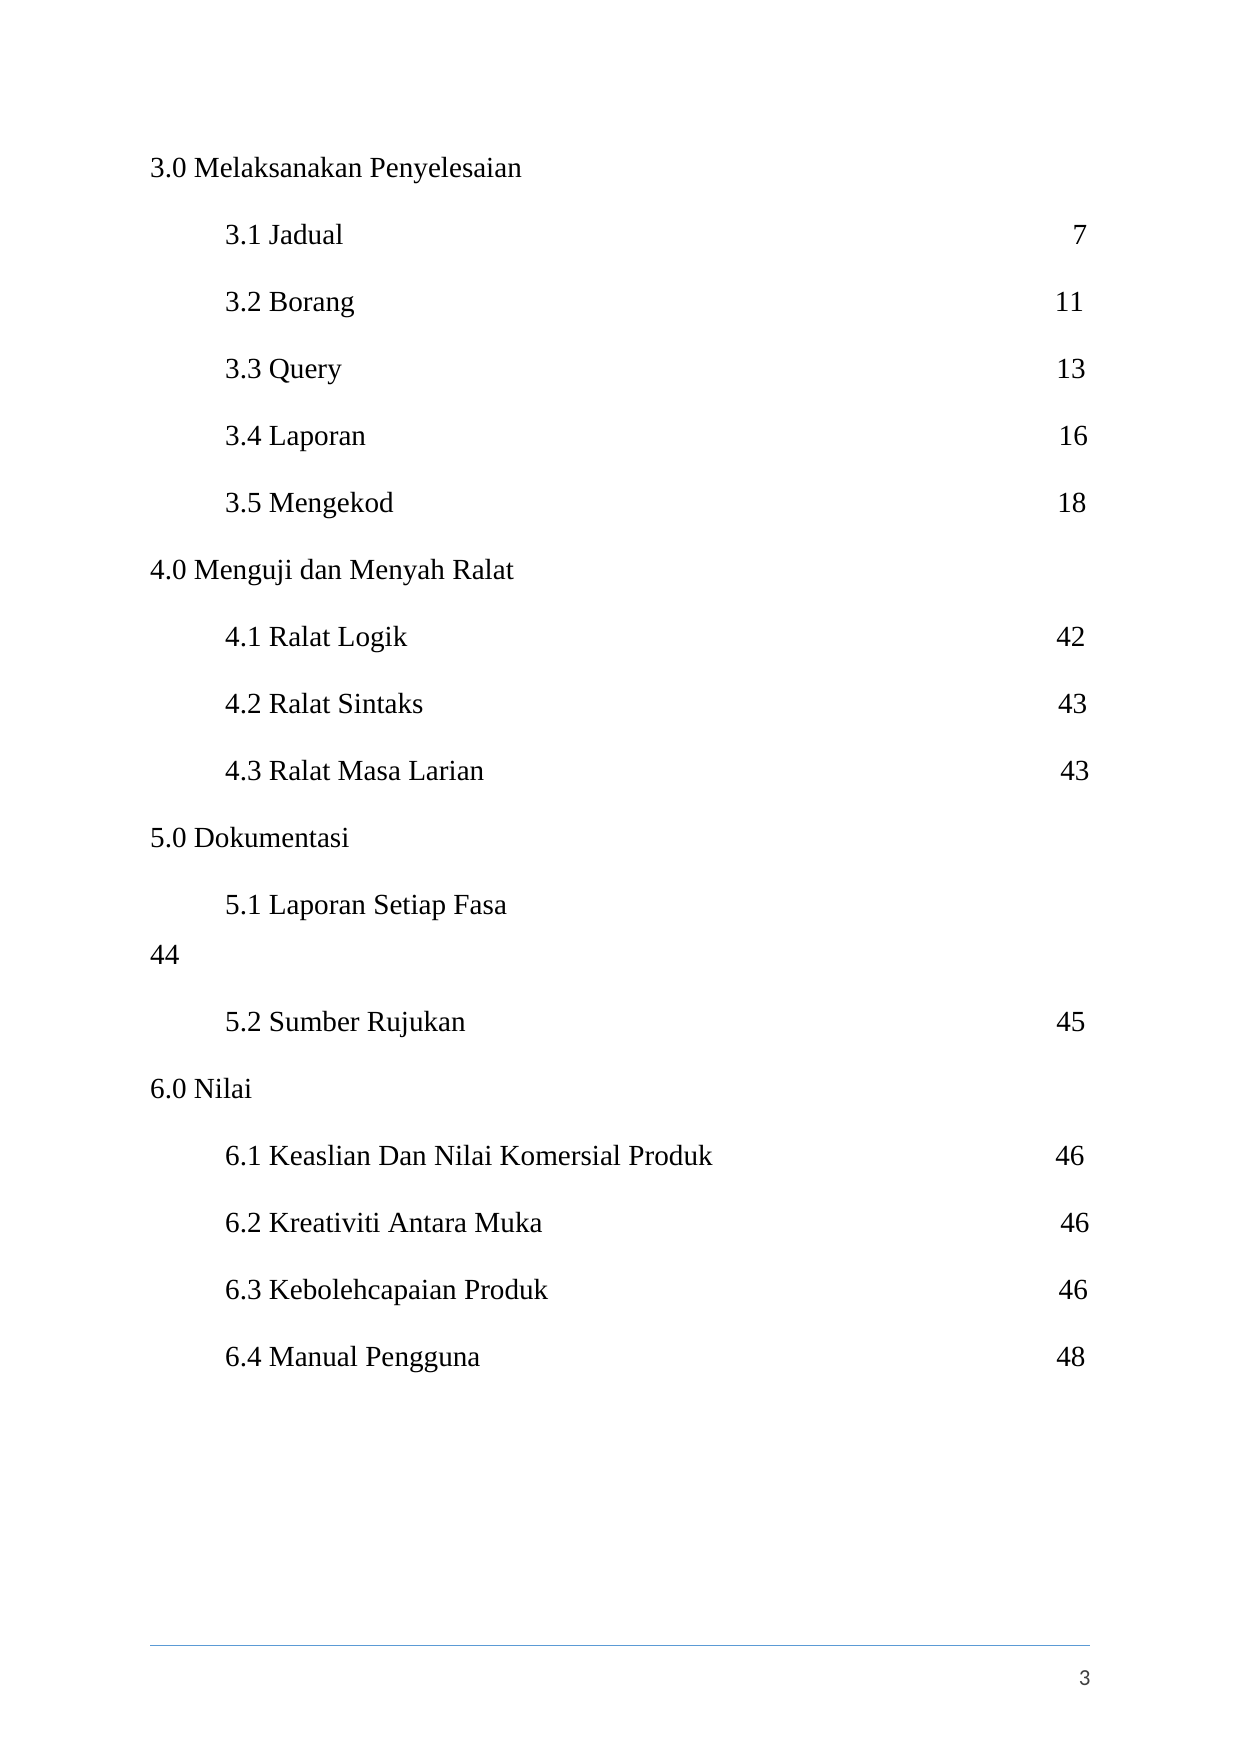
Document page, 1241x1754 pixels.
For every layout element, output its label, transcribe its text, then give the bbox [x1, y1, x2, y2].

text 6.1 Keaslian Dan Nilai Komersial Produk 46 [150, 1138, 1090, 1172]
text 3.0 Melaksanakan Penyelesaian [150, 150, 1090, 183]
text 3.2 Borang 11 [150, 284, 1090, 317]
text 6.0 Nilai [150, 1071, 1090, 1104]
text 4.1 Ralat Logik 42 [150, 619, 1090, 652]
text 5.0 Dokumentasi [150, 820, 1090, 853]
text 4.3 Ralat Masa Larian 43 [150, 753, 1090, 786]
text 3.4 Laporan 16 [150, 418, 1090, 451]
text 6.3 Kebolehcapaian Produk 46 [150, 1272, 1090, 1306]
text 6.4 Manual Pengguna 48 [150, 1339, 1090, 1372]
text 4.2 Ralat Sintaks 43 [150, 686, 1090, 719]
text 3.5 Mengekod 18 [150, 485, 1090, 518]
text 5.1 Laporan Setiap Fasa 44 [150, 887, 1090, 971]
text 3.1 Jadual 7 [150, 217, 1090, 251]
text 3.3 Query 13 [150, 351, 1090, 384]
text 4.0 Menguji dan Menyah Ralat [150, 552, 1090, 585]
text 5.2 Sumber Rujukan 45 [150, 1004, 1090, 1038]
text 6.2 Kreativiti Antara Muka 46 [150, 1205, 1090, 1238]
